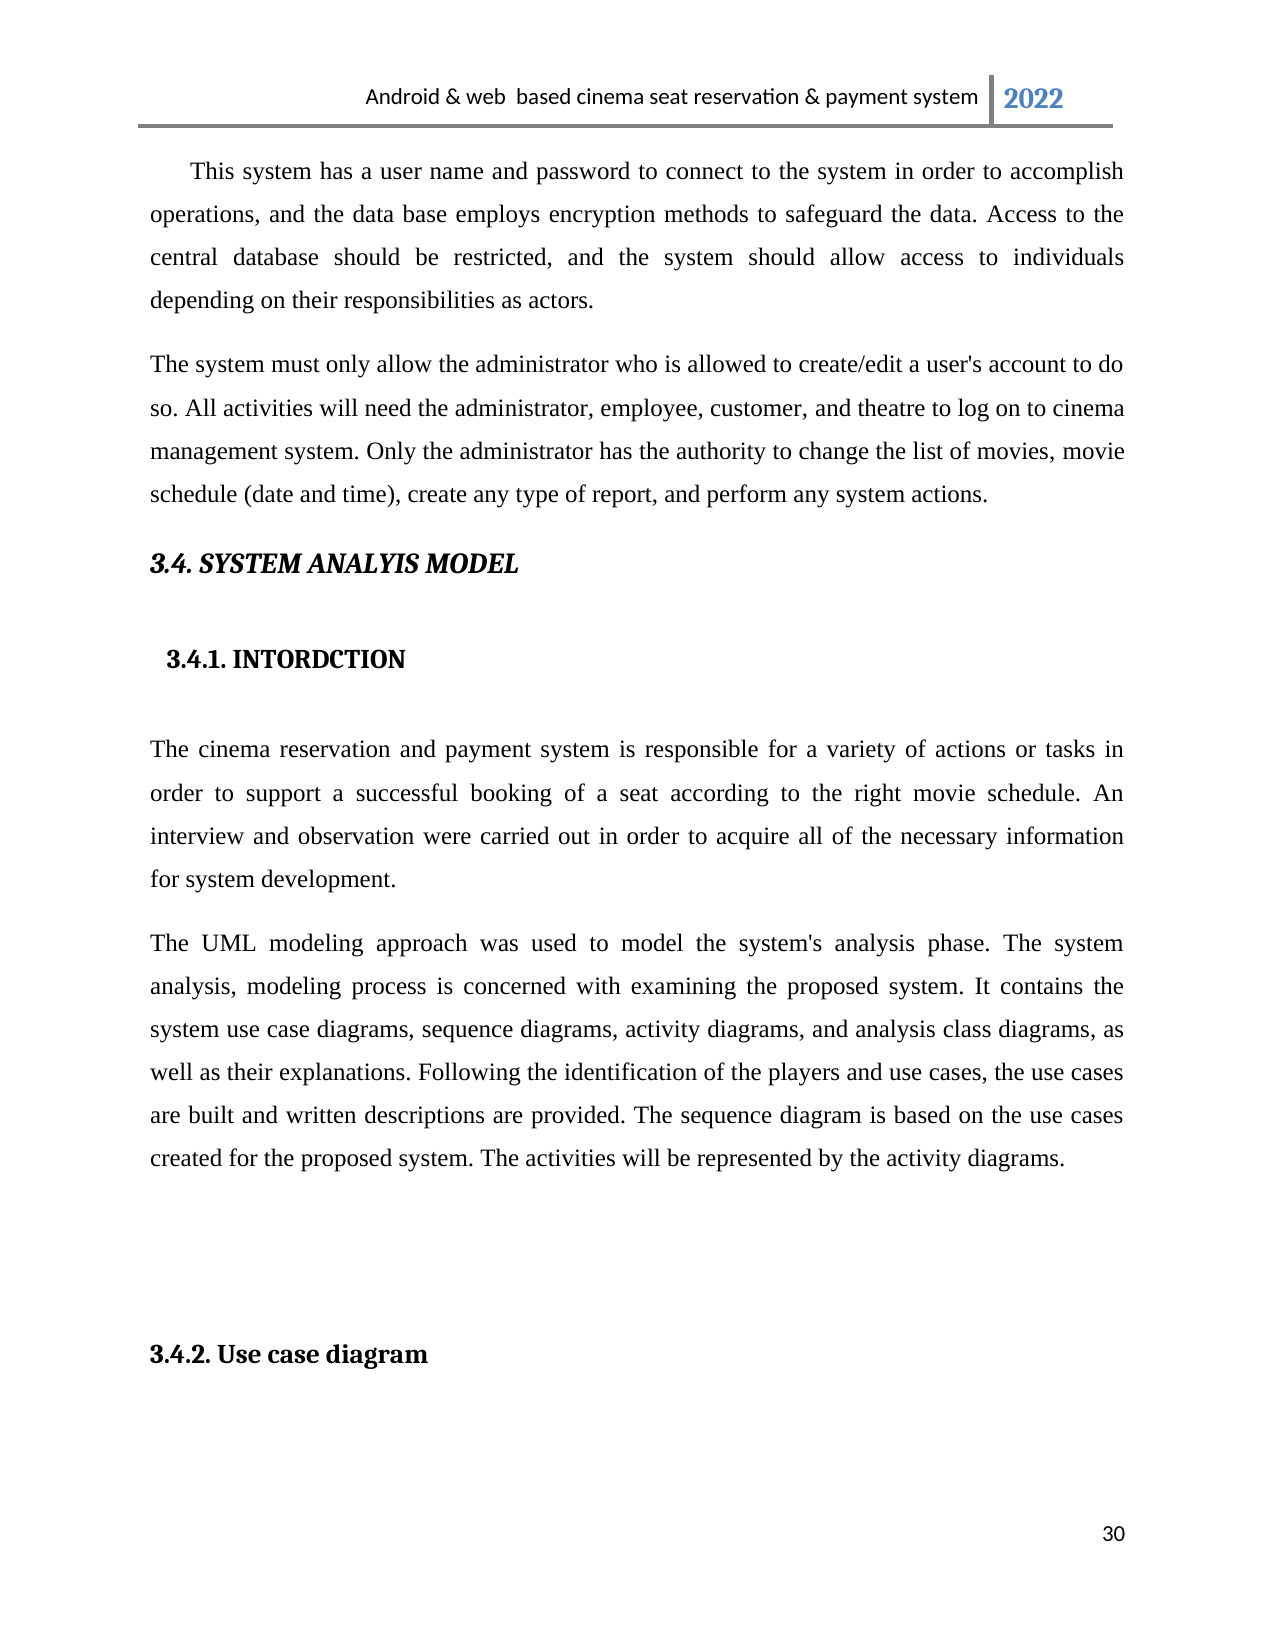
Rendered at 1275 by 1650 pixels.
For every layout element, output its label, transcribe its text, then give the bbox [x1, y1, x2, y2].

text This system has a user name and password to connect to the system in order to accomplish operations, and the data base employs encryption methods to safeguard the data. Access to the central database should be restricted, and the system should allow access to individuals depending on their responsibilities as actors. [150, 156, 1125, 314]
subtitle 3.4. SYSTEM ANALYIS MODEL [150, 547, 1125, 581]
subtitle 3.4.2. Use case diagram [150, 1339, 1125, 1371]
subtitle 3.4.1. INTORDCTION [150, 644, 1125, 675]
text The cinema reservation and payment system is responsible for a variety of actions or tasks in order to support a successful booking of a seat according to the right movie schedule. An interview and observation were carried out in order to acquire all of the necessary information for system development. [150, 734, 1125, 893]
text The UML modeling approach was used to model the system's analysis phase. The system analysis, modeling process is concerned with examining the proposed system. It contains the system use case diagrams, sequence diagrams, activity diagrams, and analysis class diagrams, as well as their explanations. Following the identification of the players and use cases, the use cases are built and written descriptions are provided. The sequence diagram is based on the use cases created for the proposed system. The activities will be represented by the activity diagrams. [150, 928, 1125, 1172]
text The system must only allow the administrator who is allowed to create/edit a user's account to do so. All activities will need the administrator, employee, customer, and theatre to log on to cinema management system. Only the administrator has the authority to change the list of movies, movie schedule (date and time), create any type of report, and perform any system actions. [150, 349, 1125, 508]
